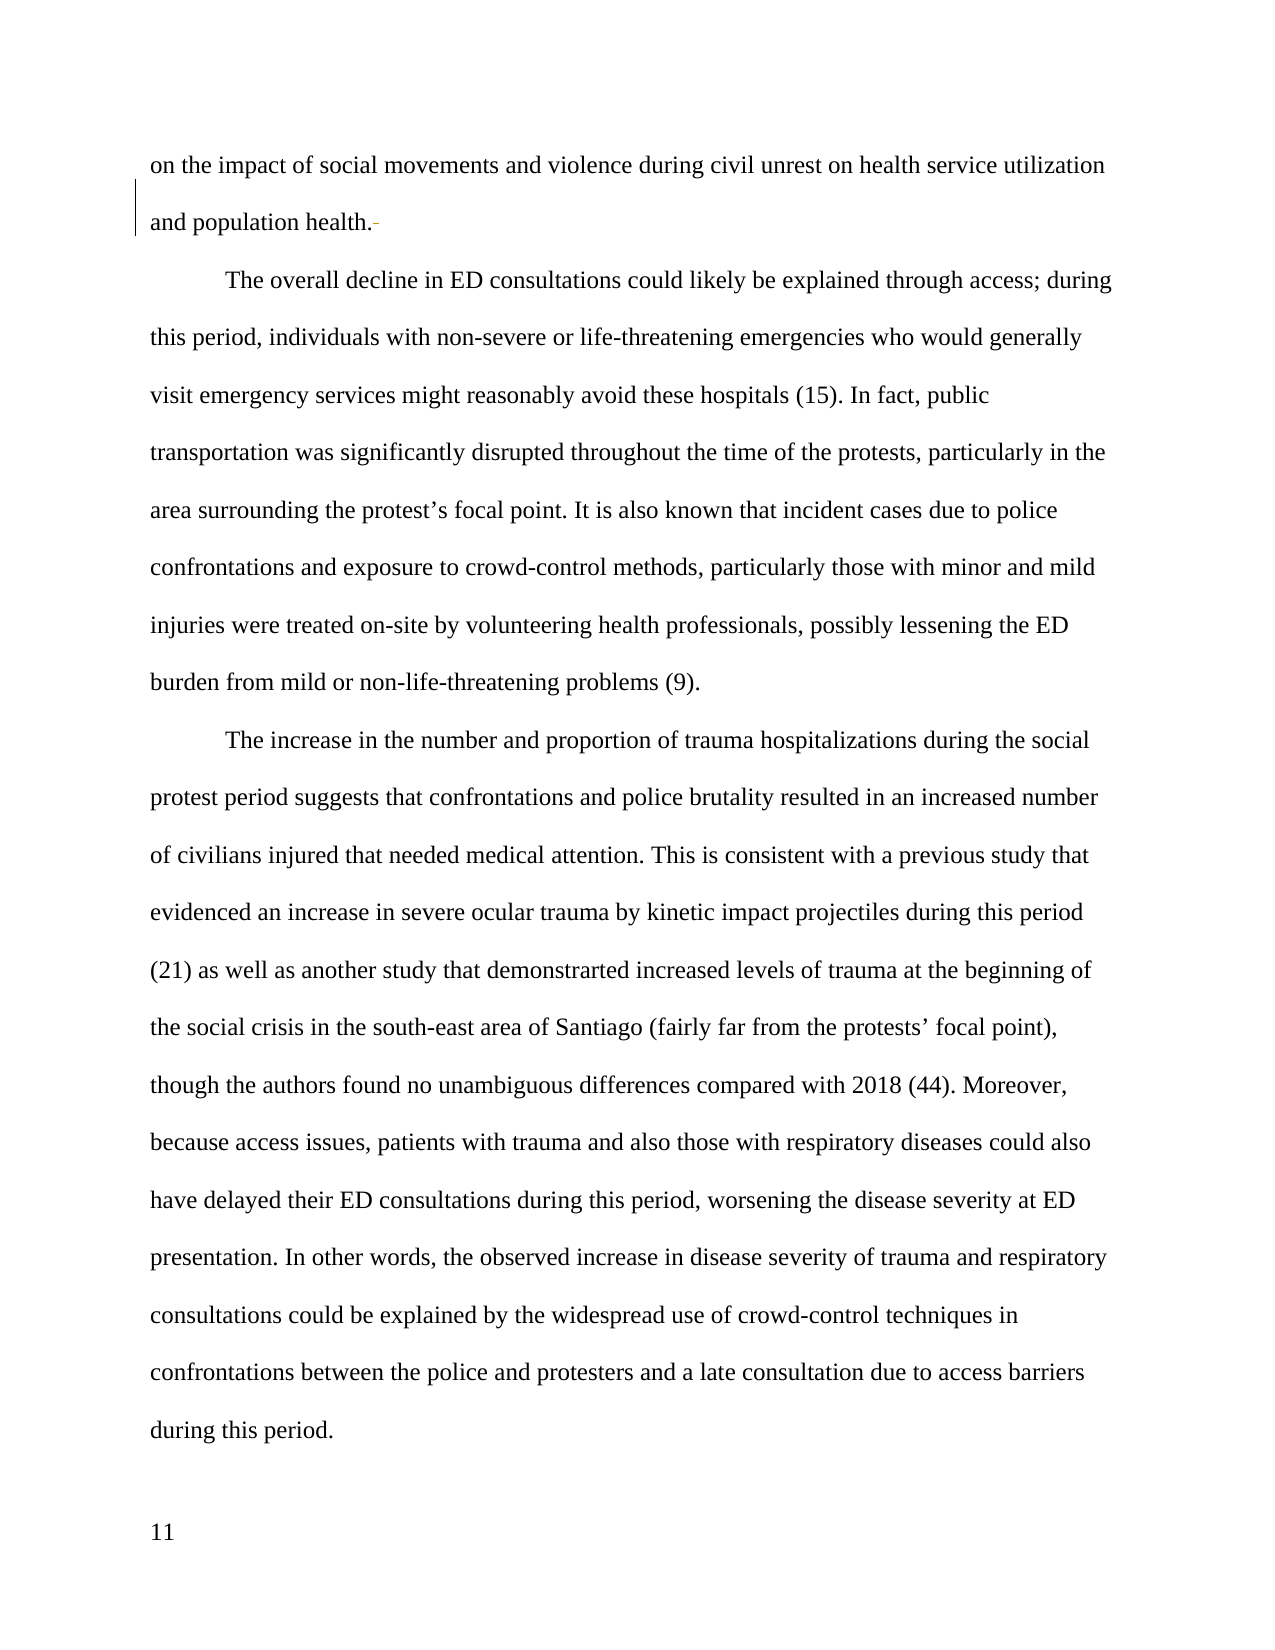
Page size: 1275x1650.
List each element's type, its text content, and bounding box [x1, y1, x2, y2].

text The increase in the number and proportion of trauma hospitalizations during the social protest period suggests that confrontations and police brutality resulted in an increased number of civilians injured that needed medical attention. This is consistent with a previous study that evidenced an increase in severe ocular trauma by kinetic impact projectiles during this period (21) as well as another study that demonstrarted increased levels of trauma at the beginning of the social crisis in the south-east area of Santiago (fairly far from the protests’ focal point), though the authors found no unambiguous differences compared with 2018 (44). Moreover, because access issues, patients with trauma and also those with respiratory diseases could also have delayed their ED consultations during this period, worsening the disease severity at ED presentation. In other words, the observed increase in disease severity of trauma and respiratory consultations could be explained by the widespread use of crowd-control techniques in confrontations between the police and protesters and a late consultation due to access barriers during this period. [150, 725, 1125, 1444]
text The overall decline in ED consultations could likely be explained through access; during this period, individuals with non-severe or life-threatening emergencies who would generally visit emergency services might reasonably avoid these hospitals (15). In fact, public transportation was significantly disrupted throughout the time of the protests, particularly in the area surrounding the protest’s focal point. It is also known that incident cases due to police confrontations and exposure to crowd-control methods, particularly those with minor and mild injuries were treated on-site by volunteering health professionals, possibly lessening the ED burden from mild or non-life-threatening problems (9). [150, 265, 1125, 696]
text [150, 150, 1125, 236]
